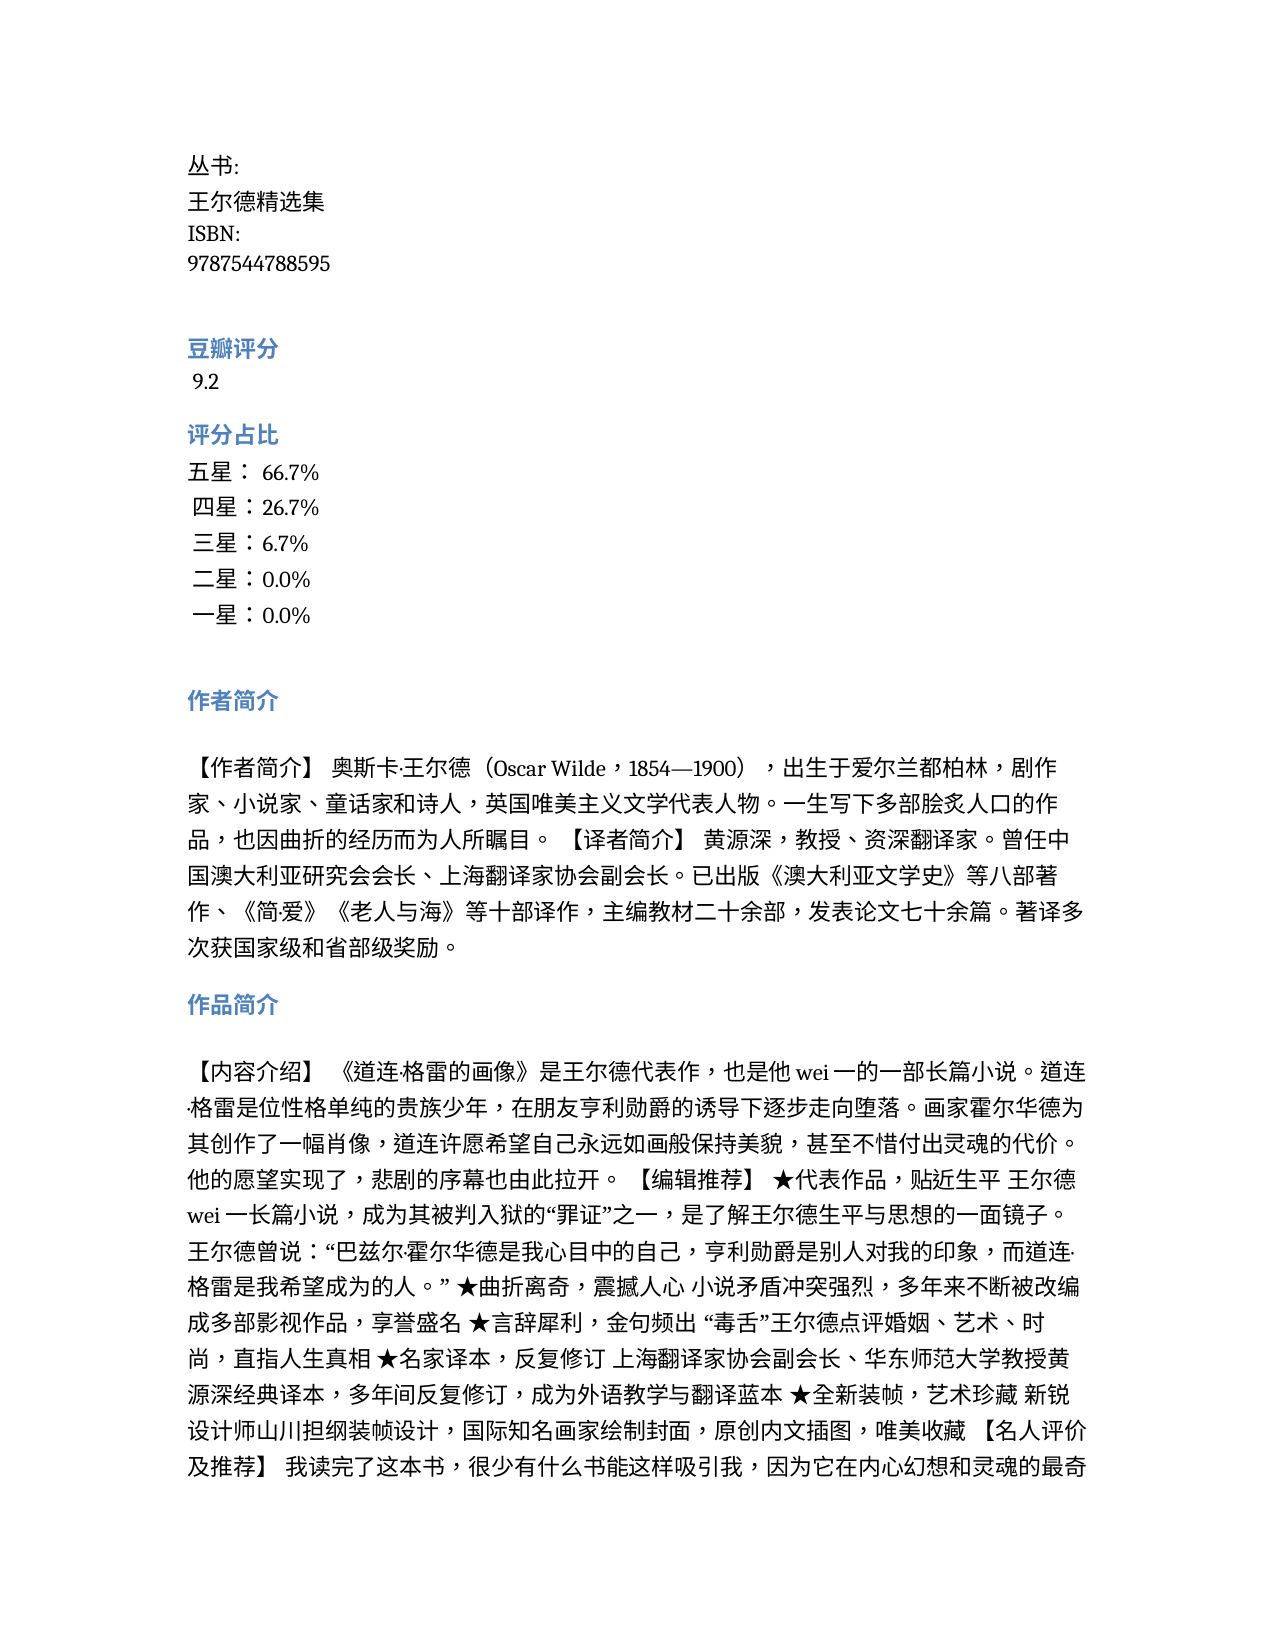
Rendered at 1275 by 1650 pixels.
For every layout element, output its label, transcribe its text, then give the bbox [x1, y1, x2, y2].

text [187, 150, 1087, 308]
subtitle 作品简介 [187, 989, 1087, 1020]
text 【作者简介】 奥斯卡·王尔德（Oscar Wilde，1854—1900），出生于爱尔兰都柏林，剧作家、小说家、童话家和诗人，英国唯美主义文学代表人物。一生写下多部脍炙人口的作品，也因曲折的经历而为人所瞩目。 【译者简介】 黄源深，教授、资深翻译家。曾任中国澳大利亚研究会会长、上海翻译家协会副会长。已出版《澳大利亚文学史》等八部著作、《简·爱》《老人与海》等十部译作，主编教材二十余部，发表论文七十余篇。著译多次获国家级和省部级奖励。 [187, 721, 1087, 963]
text 9.2 [187, 368, 1087, 395]
subtitle 作者简介 [187, 685, 1087, 717]
subtitle 评分占比 [187, 419, 1087, 451]
text 五星： 66.7% 四星： 26.7% 三星： 6.7% 二星： 0.0% 一星： 0.0% [187, 455, 1087, 661]
subtitle 豆瓣评分 [187, 332, 1087, 364]
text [187, 1025, 1087, 1482]
